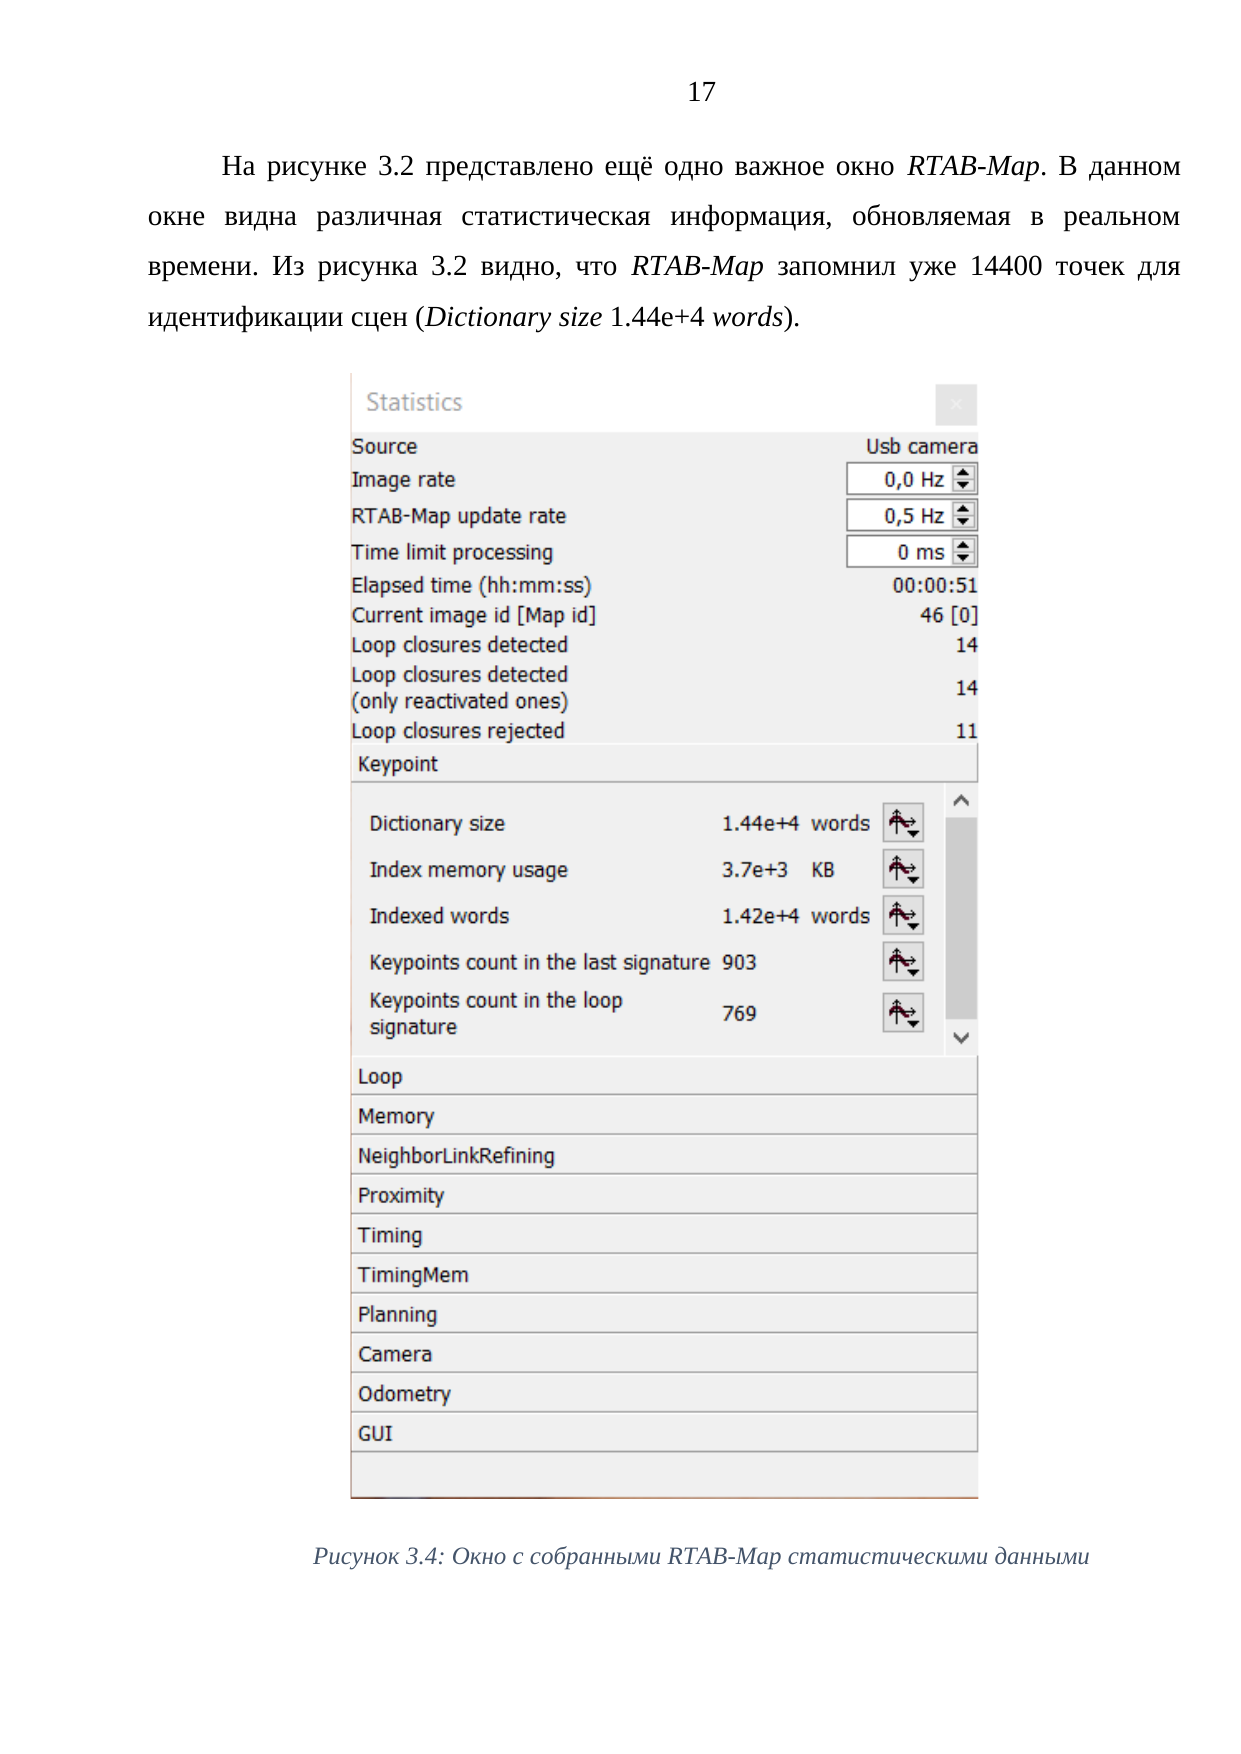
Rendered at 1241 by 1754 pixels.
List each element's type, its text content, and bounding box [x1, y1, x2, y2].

picture [350, 373, 979, 1499]
text На рисунке 3.2 представлено ещё одно важное окно RTAB-Map. В данном окне видна различная статистическая информация, обновляемая в реальном времени. Из рисунка 3.2 видно, что RTAB-Map запомнил уже 14400 точек для идентификации сцен (Dictionary size 1.44e+4 words). [148, 148, 1181, 332]
